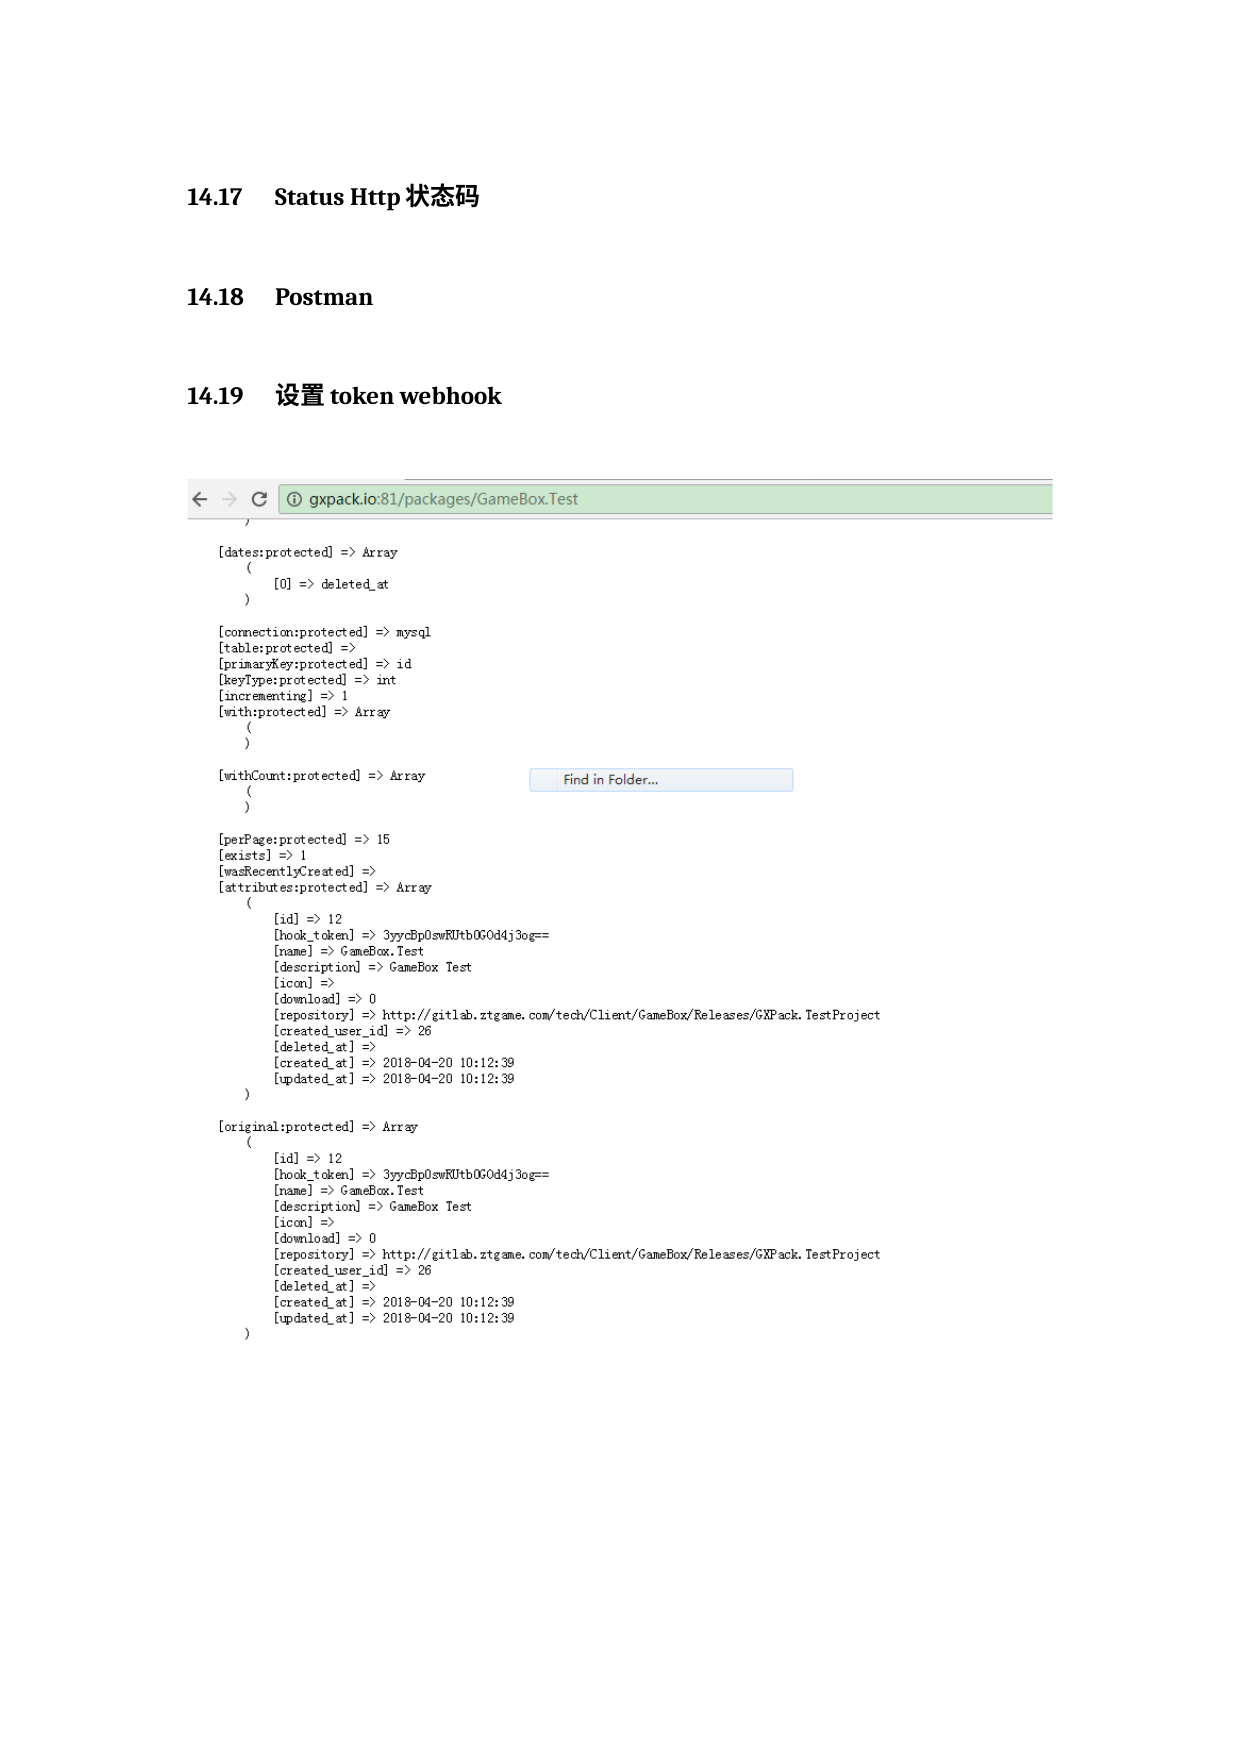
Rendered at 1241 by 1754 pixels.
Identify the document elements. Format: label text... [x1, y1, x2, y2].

picture [187, 479, 1053, 1347]
subtitle Postman [187, 281, 1053, 313]
subtitle Status Http状态码 [187, 162, 1053, 227]
subtitle 设置token webhook [187, 361, 1053, 426]
